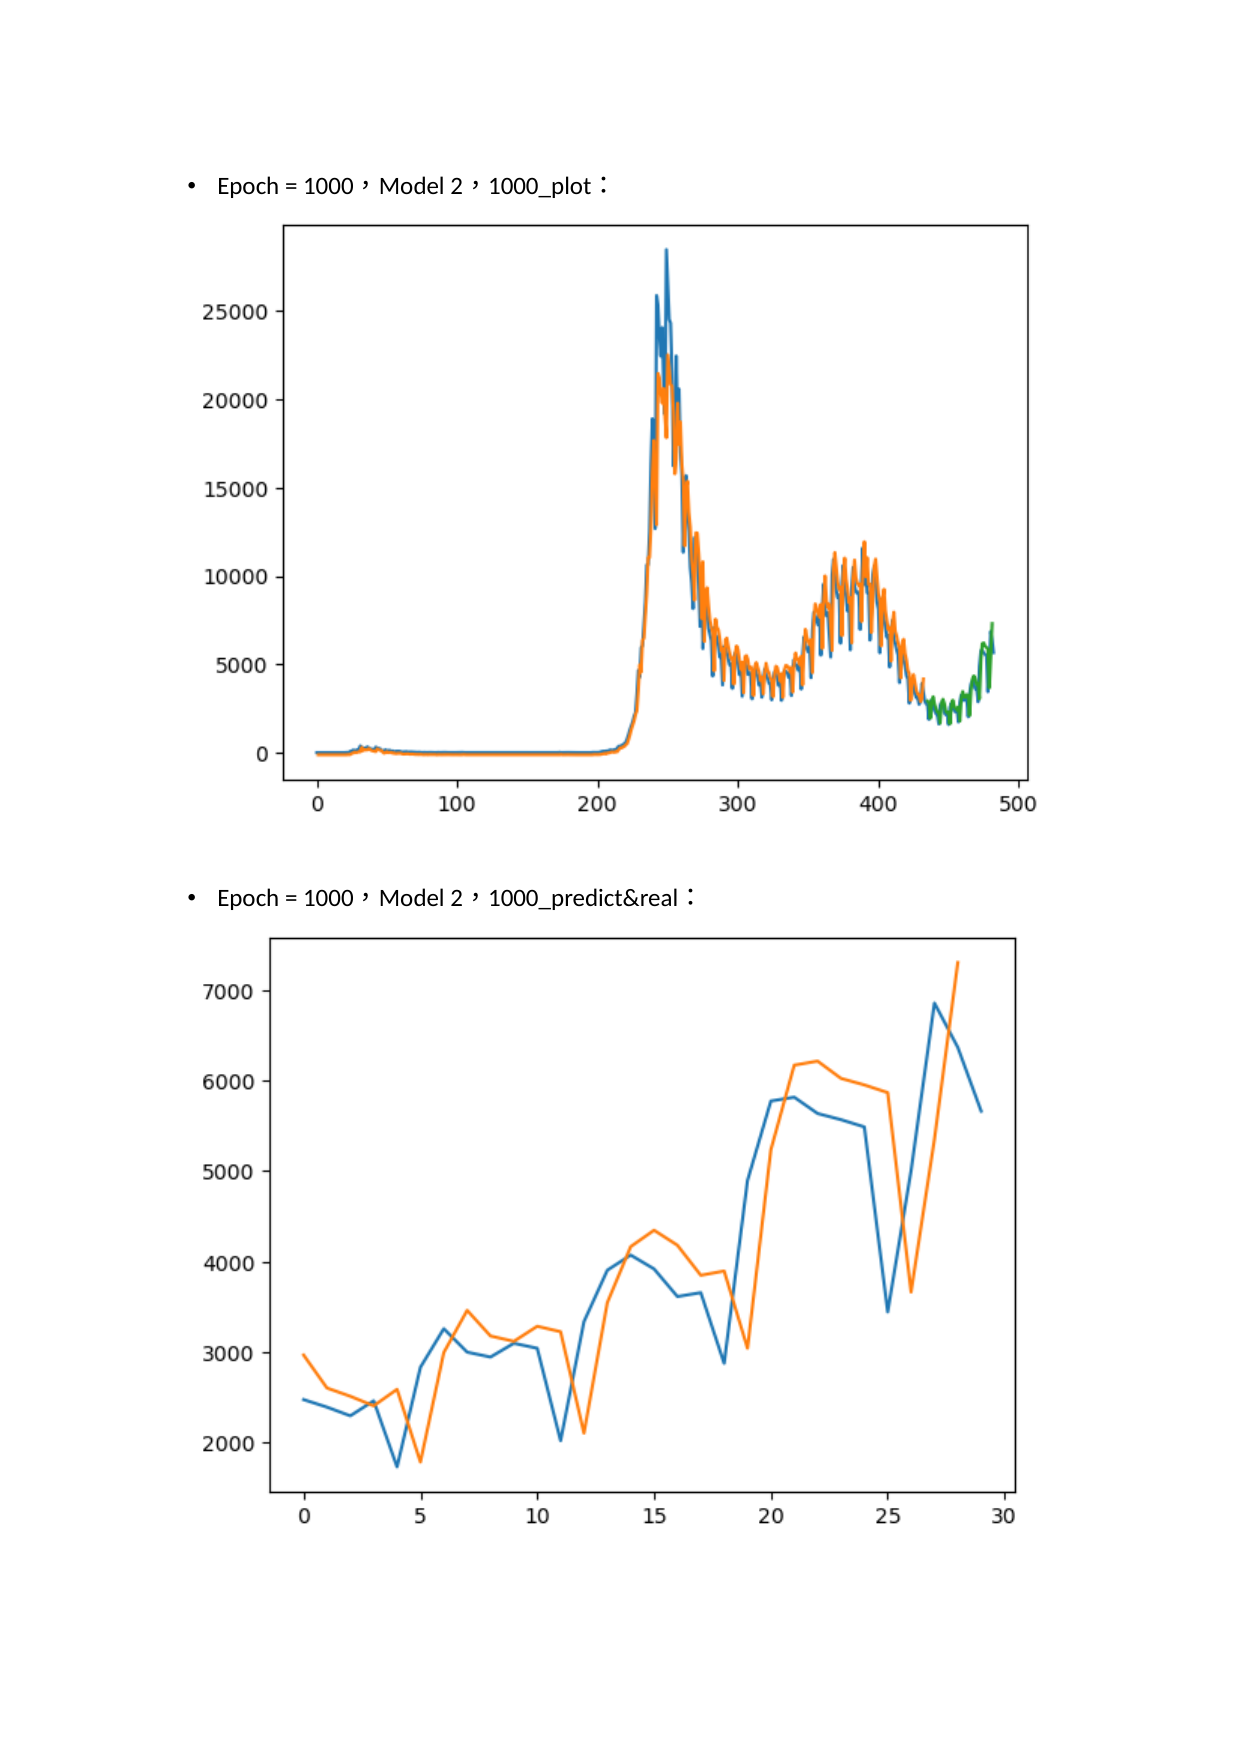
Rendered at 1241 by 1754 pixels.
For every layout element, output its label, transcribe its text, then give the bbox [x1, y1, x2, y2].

picture [187, 210, 1053, 831]
list Epoch = 1000，Model 2，1000_plot： [187, 164, 1053, 202]
picture [187, 923, 1033, 1543]
list Epoch = 1000，Model 2，1000_predict&real： [187, 877, 1053, 914]
